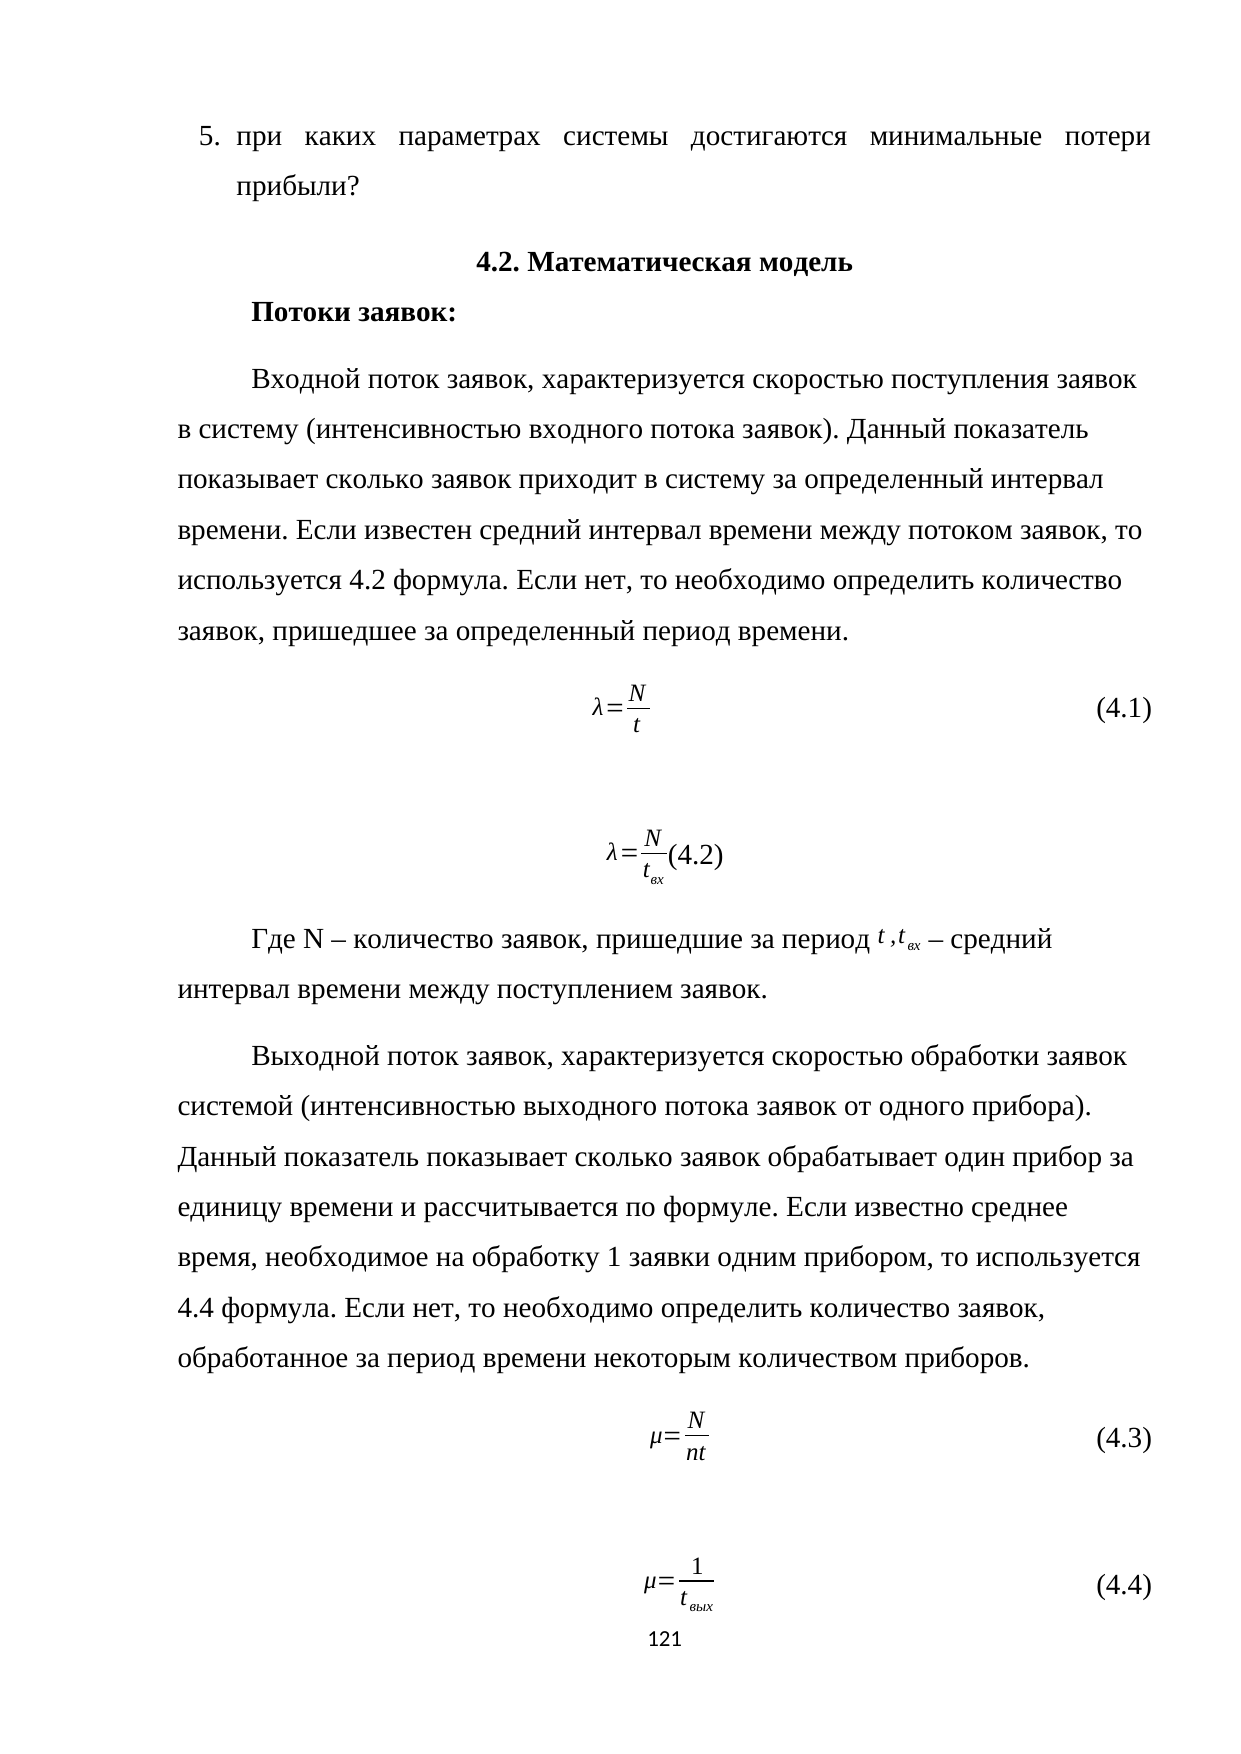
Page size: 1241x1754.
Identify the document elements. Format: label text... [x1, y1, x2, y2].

text (4.2) [236, 825, 1152, 887]
text Выходной поток заявок, характеризуется скоростью обработки заявок системой (интенсивностью выходного потока заявок от одного прибора). Данный показатель показывает сколько заявок обрабатывает один прибор за единицу времени и рассчитывается по формуле. Если известно среднее время, необходимое на обработку 1 заявки одним прибором, то используется 4.4 формула. Если нет, то необходимо определить количество заявок, обработанное за период времени некоторым количеством приборов. [177, 1038, 1152, 1374]
text Входной поток заявок, характеризуется скоростью поступления заявок в систему (интенсивностью входного потока заявок). Данный показатель показывает сколько заявок приходит в систему за определенный интервал времени. Если известен средний интервал времени между потоком заявок, то используется 4.2 формула. Если нет, то необходимо определить количество заявок, пришедшее за определенный период времени. [177, 361, 1152, 646]
text (4.3) [324, 1407, 1152, 1466]
text (4.1) [340, 679, 1152, 738]
subtitle 4.2. Математическая модель [177, 244, 1152, 277]
list при каких параметрах системы достигаются минимальные потери прибыли? [199, 118, 1152, 202]
text Где N – количество заявок, пришедшие за период – средний интервал времени между поступлением заявок. [177, 921, 1152, 1005]
text Потоки заявок: [177, 294, 1152, 328]
text (4.4) [324, 1552, 1152, 1615]
